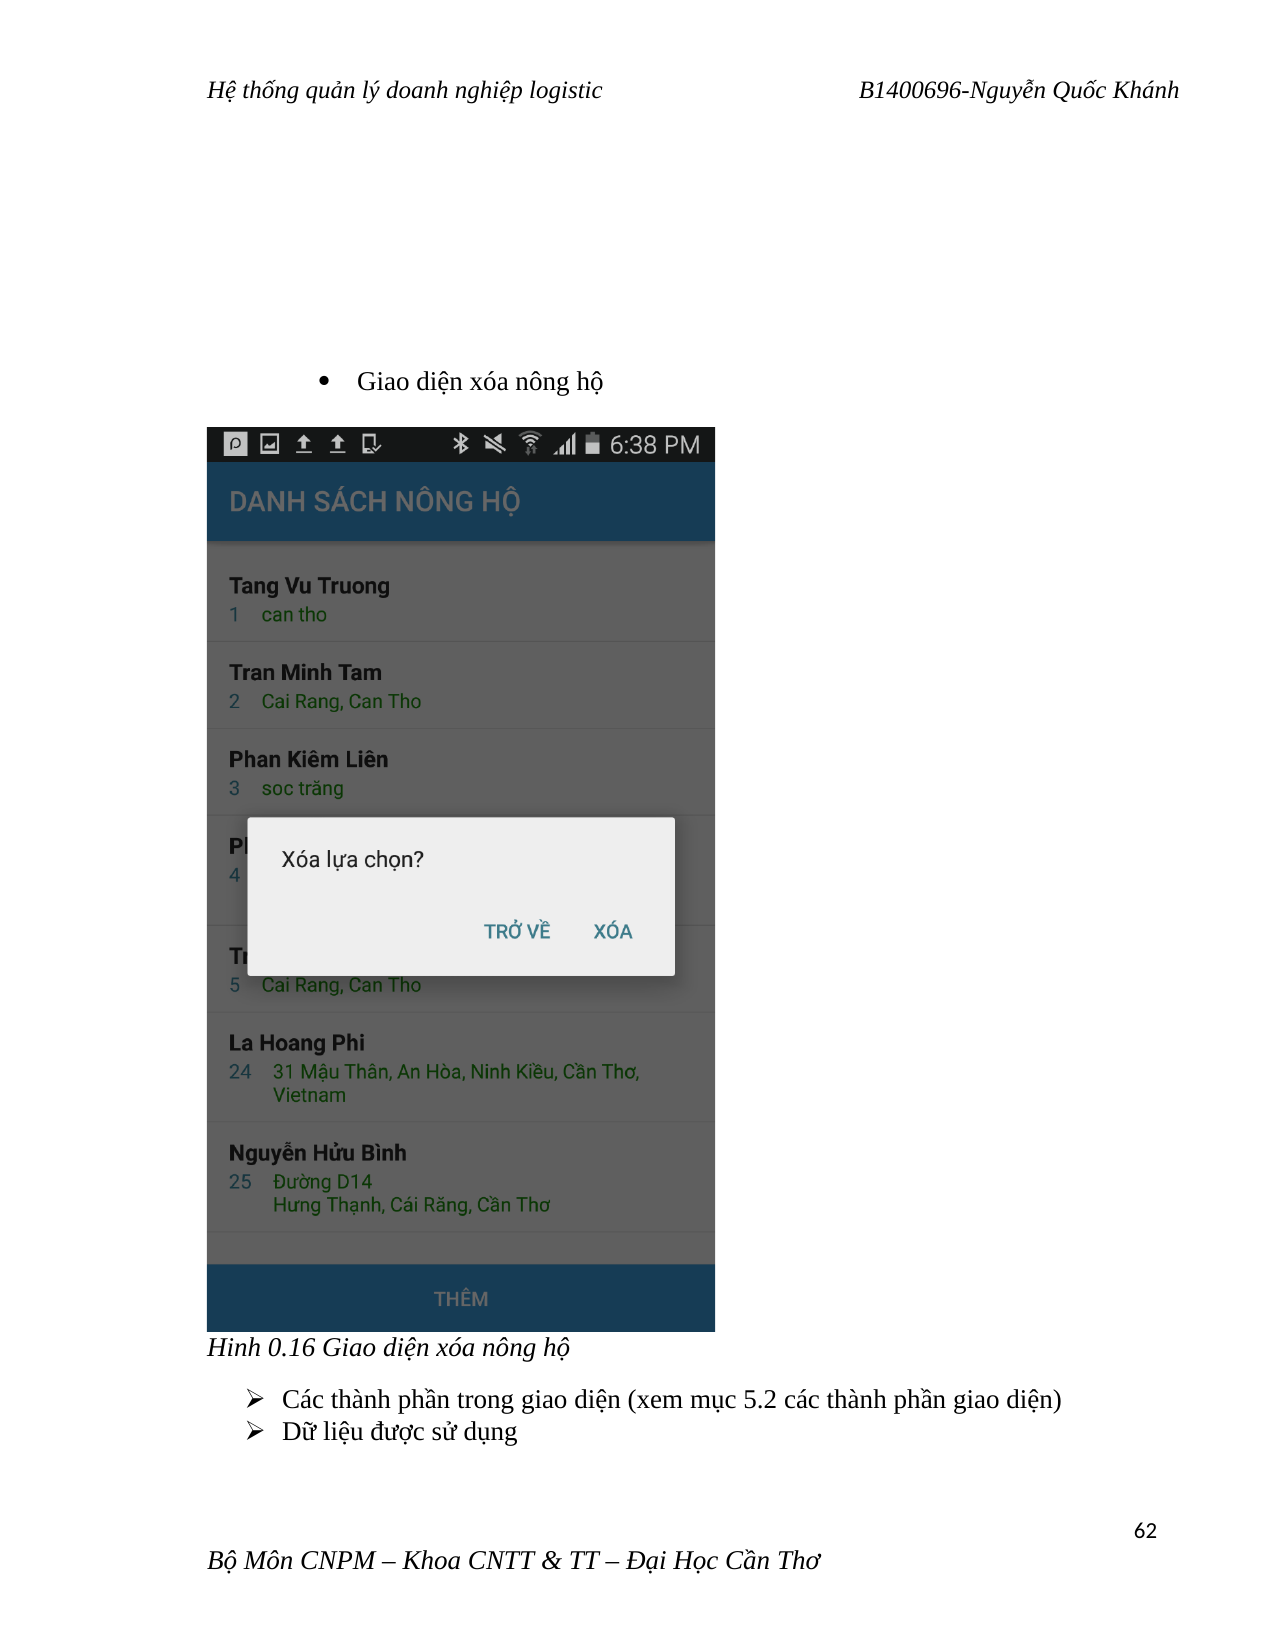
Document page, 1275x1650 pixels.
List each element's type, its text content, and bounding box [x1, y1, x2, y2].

list Giao diện xóa nông hộ [319, 365, 1157, 396]
text Hinh 0.16 Giao diện xóa nông hộ [207, 1332, 1157, 1363]
list Các thành phần trong giao diện (xem mục 5.2 các thành phần giao diện) [244, 1383, 1157, 1415]
picture [206, 427, 716, 1332]
list Dữ liệu được sử dụng [244, 1415, 1157, 1446]
